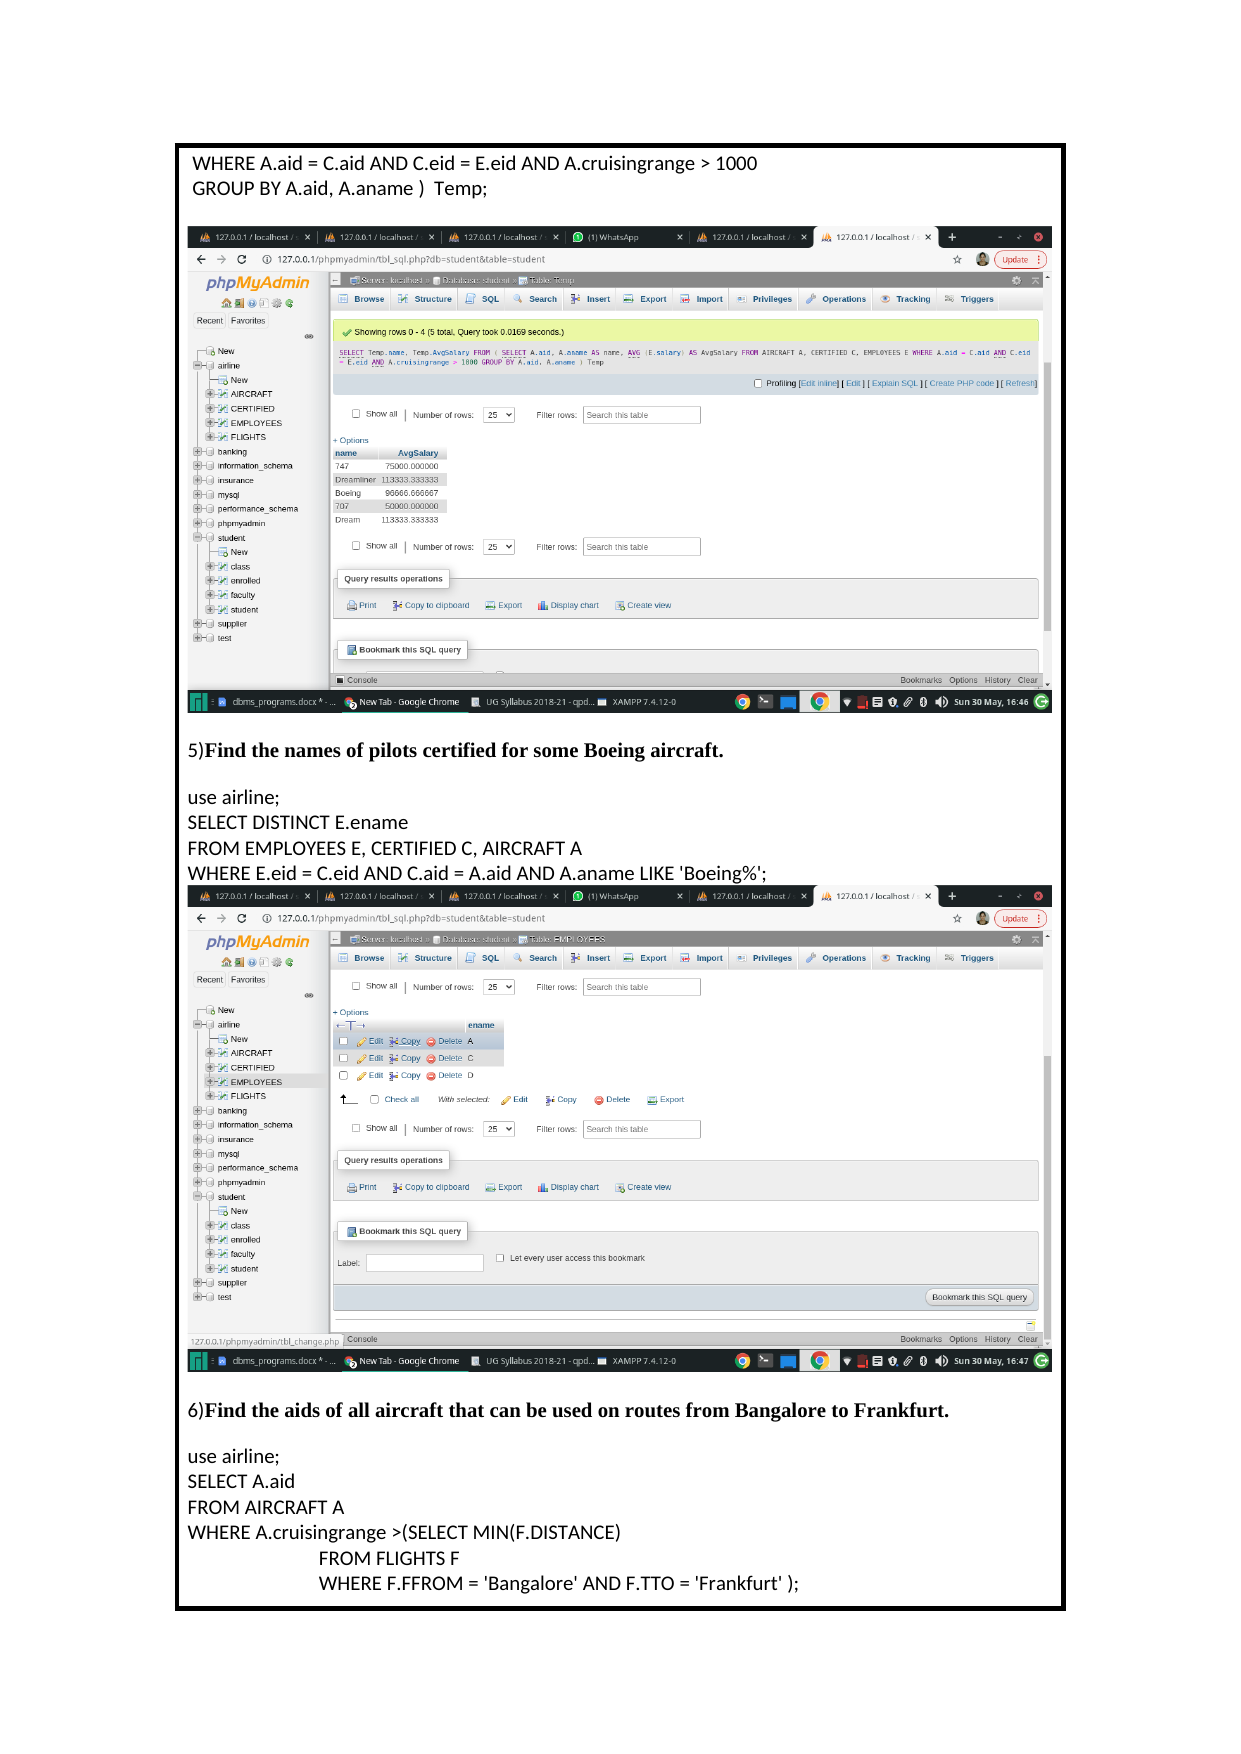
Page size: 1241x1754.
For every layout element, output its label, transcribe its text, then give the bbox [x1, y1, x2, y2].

text use airline; [187, 784, 1053, 809]
text WHERE F.FFROM = 'Bangalore' AND F.TTO = 'Frankfurt' ); [187, 1570, 1053, 1596]
text FROM FLIGHTS F [187, 1545, 1053, 1570]
text WHERE E.eid = C.eid AND C.aid = A.aid AND A.aname LIKE 'Boeing%'; [187, 860, 1053, 886]
text FROM EMPLOYEES E, CERTIFIED C, AIRCRAFT A [187, 835, 1053, 860]
picture [187, 885, 1052, 1372]
text FROM AIRCRAFT A [187, 1494, 1053, 1519]
text WHERE A.cruisingrange >(SELECT MIN(F.DISTANCE) [187, 1519, 1053, 1545]
list 5)Find the names of pilots certified for some Boeing aircraft. [187, 738, 1053, 763]
text GROUP BY A.aid, A.aname ) Temp; [187, 175, 1053, 201]
text use airline; [187, 1443, 1053, 1469]
picture [187, 226, 1052, 713]
text SELECT A.aid [187, 1469, 1053, 1494]
text SELECT DISTINCT E.ename [187, 809, 1053, 835]
list 6)Find the aids of all aircraft that can be used on routes from Bangalore to Frankfurt. [187, 1397, 1053, 1422]
text WHERE A.aid = C.aid AND C.eid = E.eid AND A.cruisingrange > 1000 [187, 150, 1053, 175]
